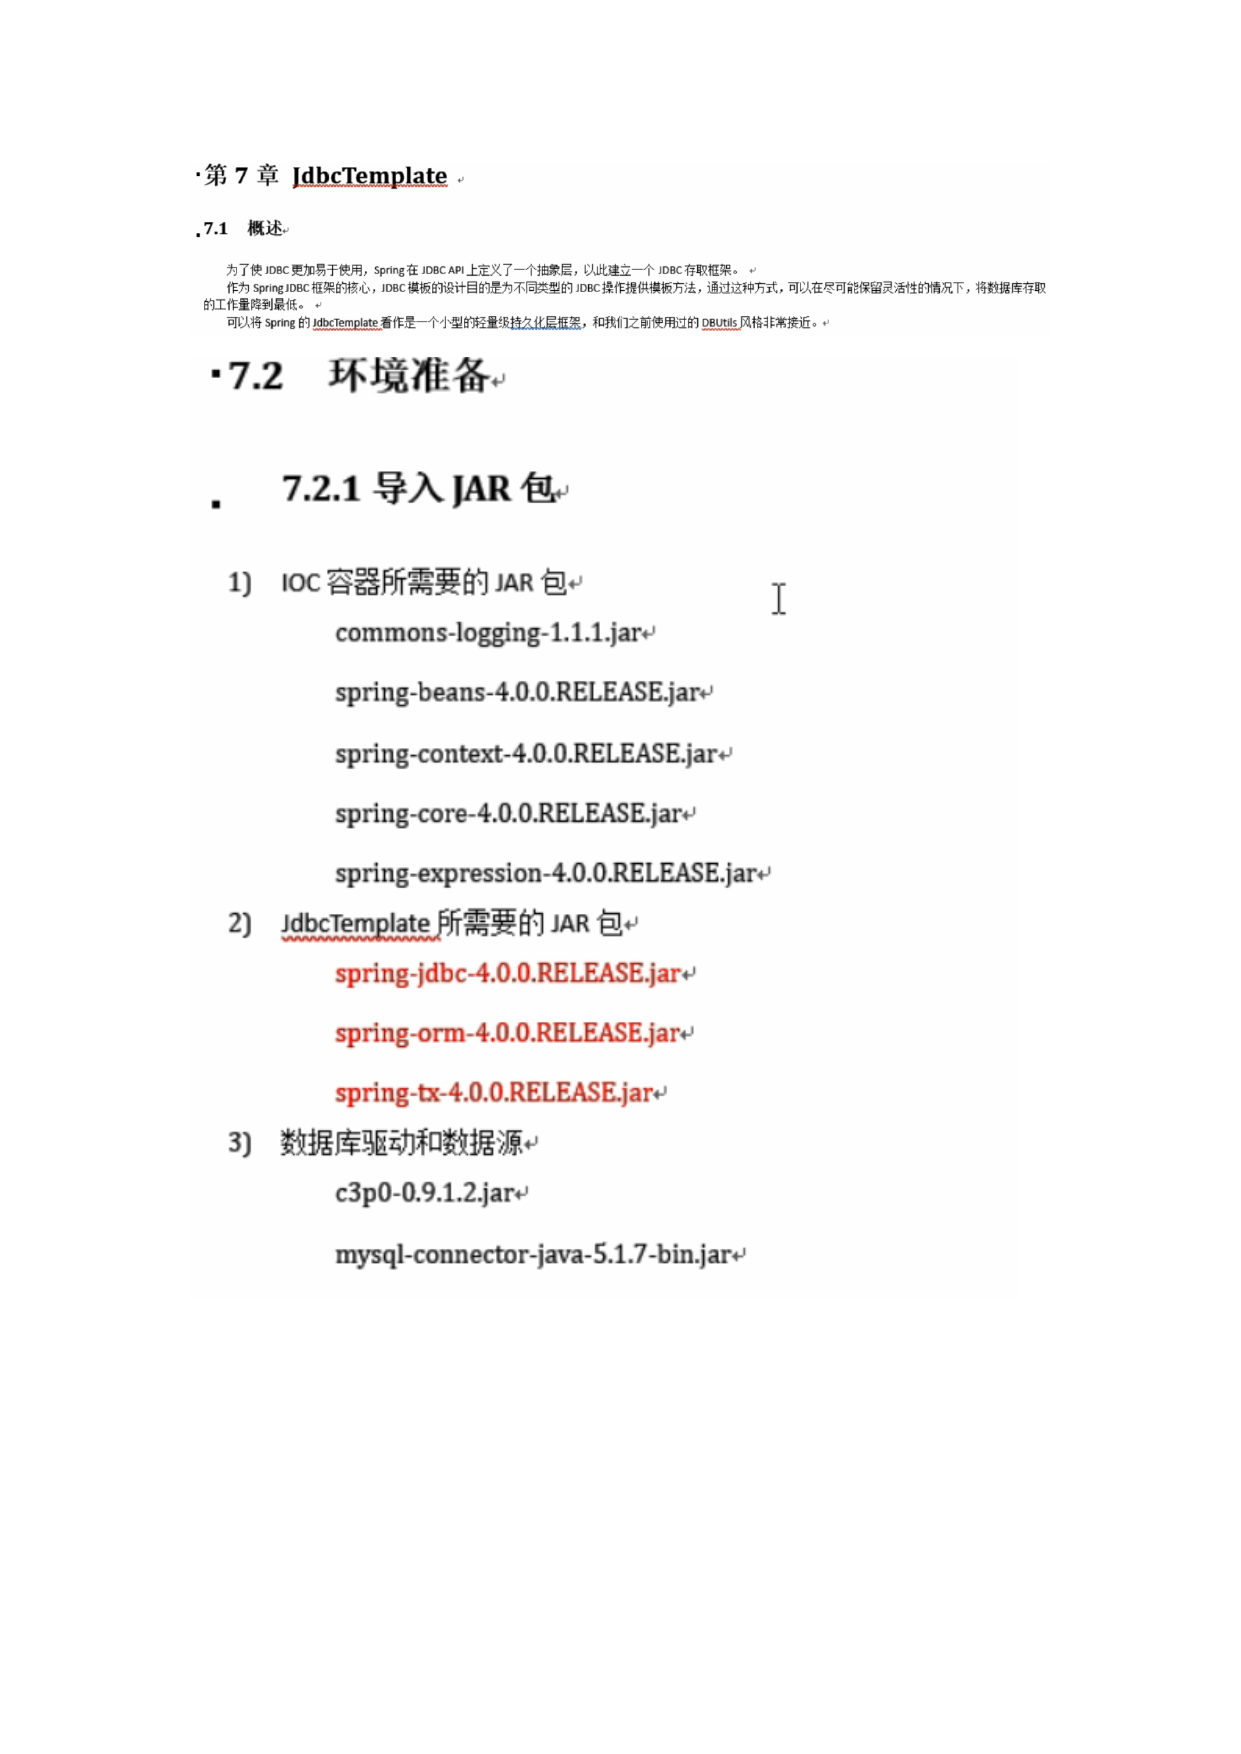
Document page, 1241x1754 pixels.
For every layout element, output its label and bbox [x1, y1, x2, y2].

picture [187, 162, 1052, 337]
picture [187, 357, 1019, 1298]
